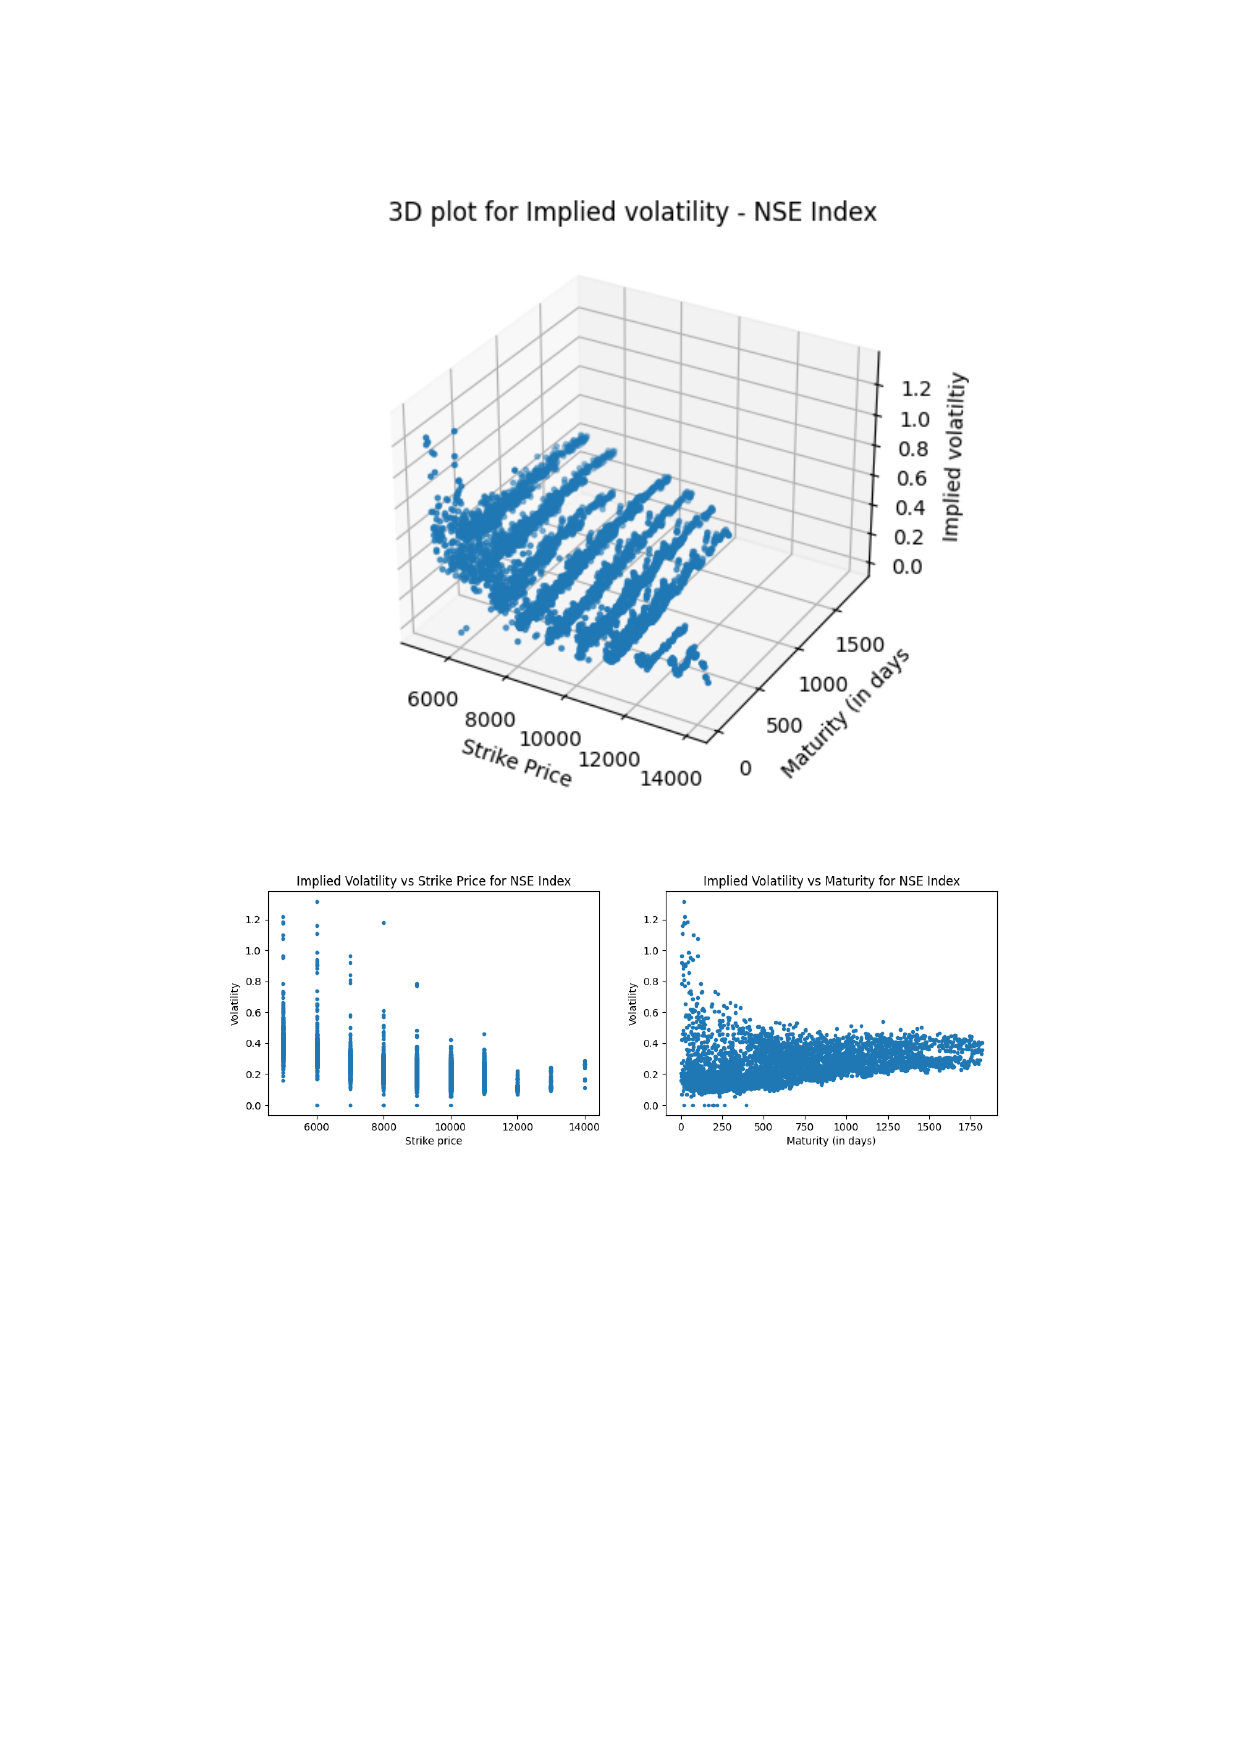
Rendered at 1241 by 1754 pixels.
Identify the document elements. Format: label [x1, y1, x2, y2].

picture [150, 150, 1091, 855]
picture [150, 856, 1091, 1147]
